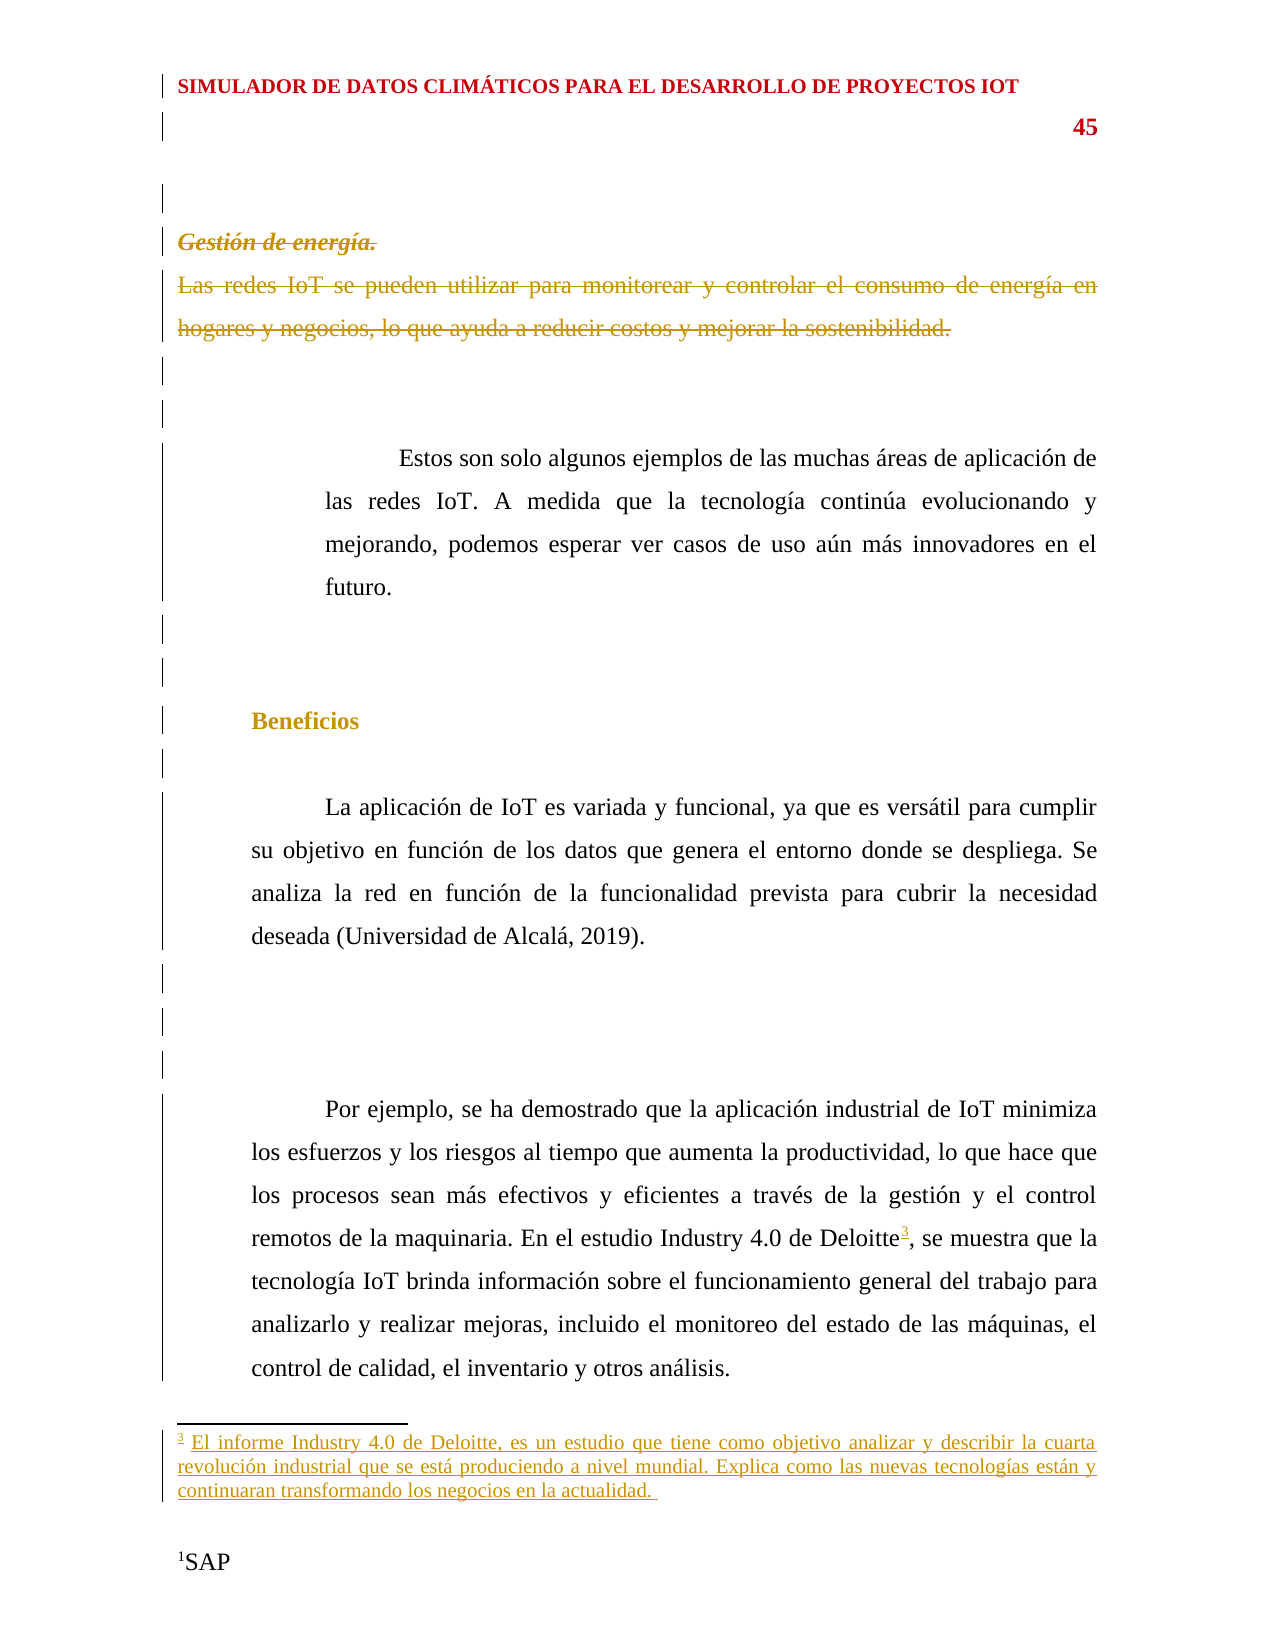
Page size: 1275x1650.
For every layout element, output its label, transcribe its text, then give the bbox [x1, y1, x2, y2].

text Estos son solo algunos ejemplos de las muchas áreas de aplicación de las redes IoT. A medida que la tecnología continúa evolucionando y mejorando, podemos esperar ver casos de uso aún más innovadores en el futuro. [325, 443, 1098, 601]
text Por ejemplo, se ha demostrado que la aplicación industrial de IoT minimiza los esfuerzos y los riesgos al tiempo que aumenta la productividad, lo que hace que los procesos sean más efectivos y eficientes a través de la gestión y el control remotos de la maquinaria. En el estudio Industry 4.0 de Deloitte, se muestra que la tecnología IoT brinda información sobre el funcionamiento general del trabajo para analizarlo y realizar mejoras, incluido el monitoreo del estado de las máquinas, el control de calidad, el inventario y otros análisis. [251, 1094, 1098, 1381]
subtitle Beneficios [251, 706, 1098, 734]
text La aplicación de IoT es variada y funcional, ya que es versátil para cumplir su objetivo en función de los datos que genera el entorno donde se despliega. Se analiza la red en función de la funcionalidad prevista para cubrir la necesidad deseada (Universidad de Alcalá, 2019). [251, 792, 1098, 950]
